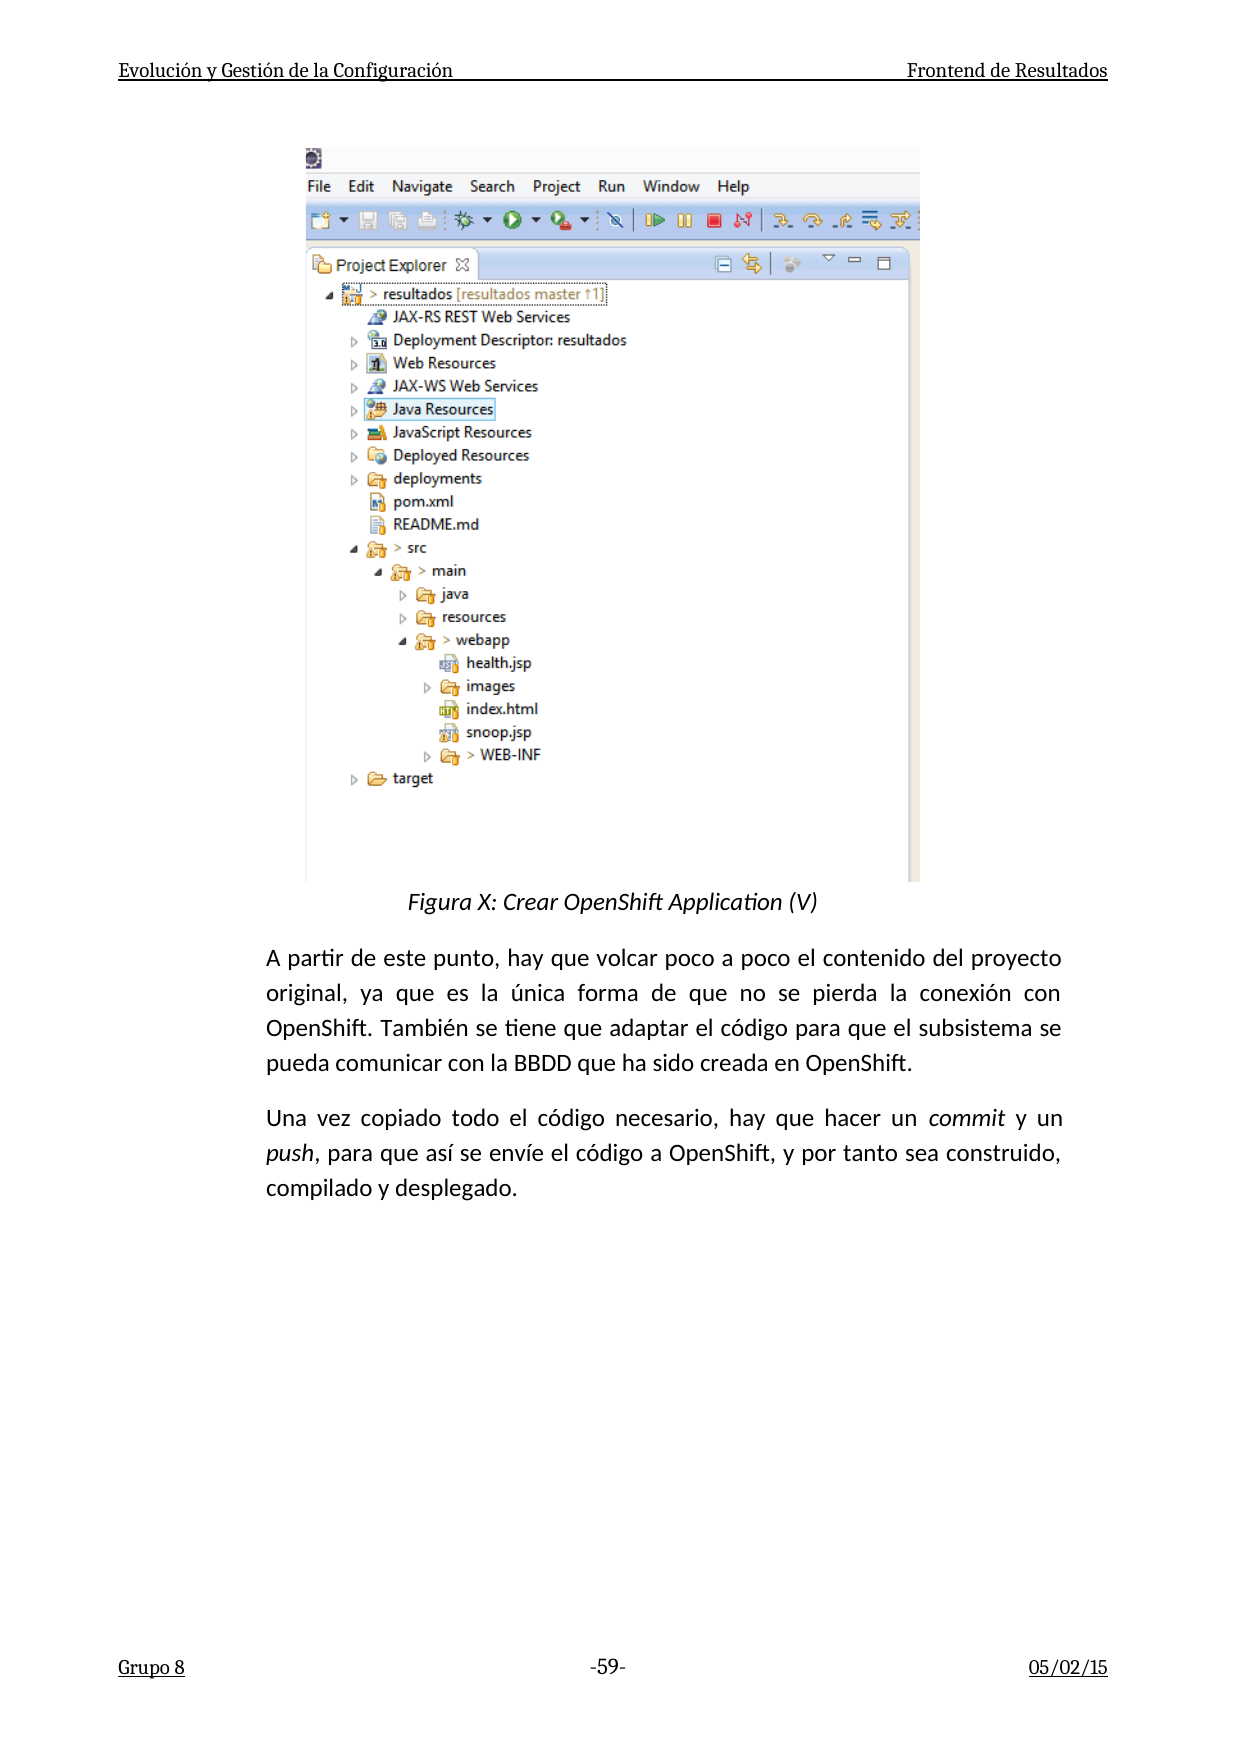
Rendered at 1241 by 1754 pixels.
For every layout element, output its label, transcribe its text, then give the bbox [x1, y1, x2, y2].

list A partir de este punto, hay que volcar poco a poco el contenido del proyecto original, ya que es la única forma de que no se pierda la conexión con OpenShift. También se tiene que adaptar el código para que el subsistema se pueda comunicar con la BBDD que ha sido creada en OpenShift. [266, 942, 1063, 1077]
list Una vez copiado todo el código necesario, hay que hacer un commit y un push, para que así se envíe el código a OpenShift, y por tanto sea construido, compilado y desplegado. [266, 1103, 1063, 1203]
picture [305, 147, 920, 882]
list Figura X: Crear OpenShift Application (V) [162, 886, 1063, 916]
